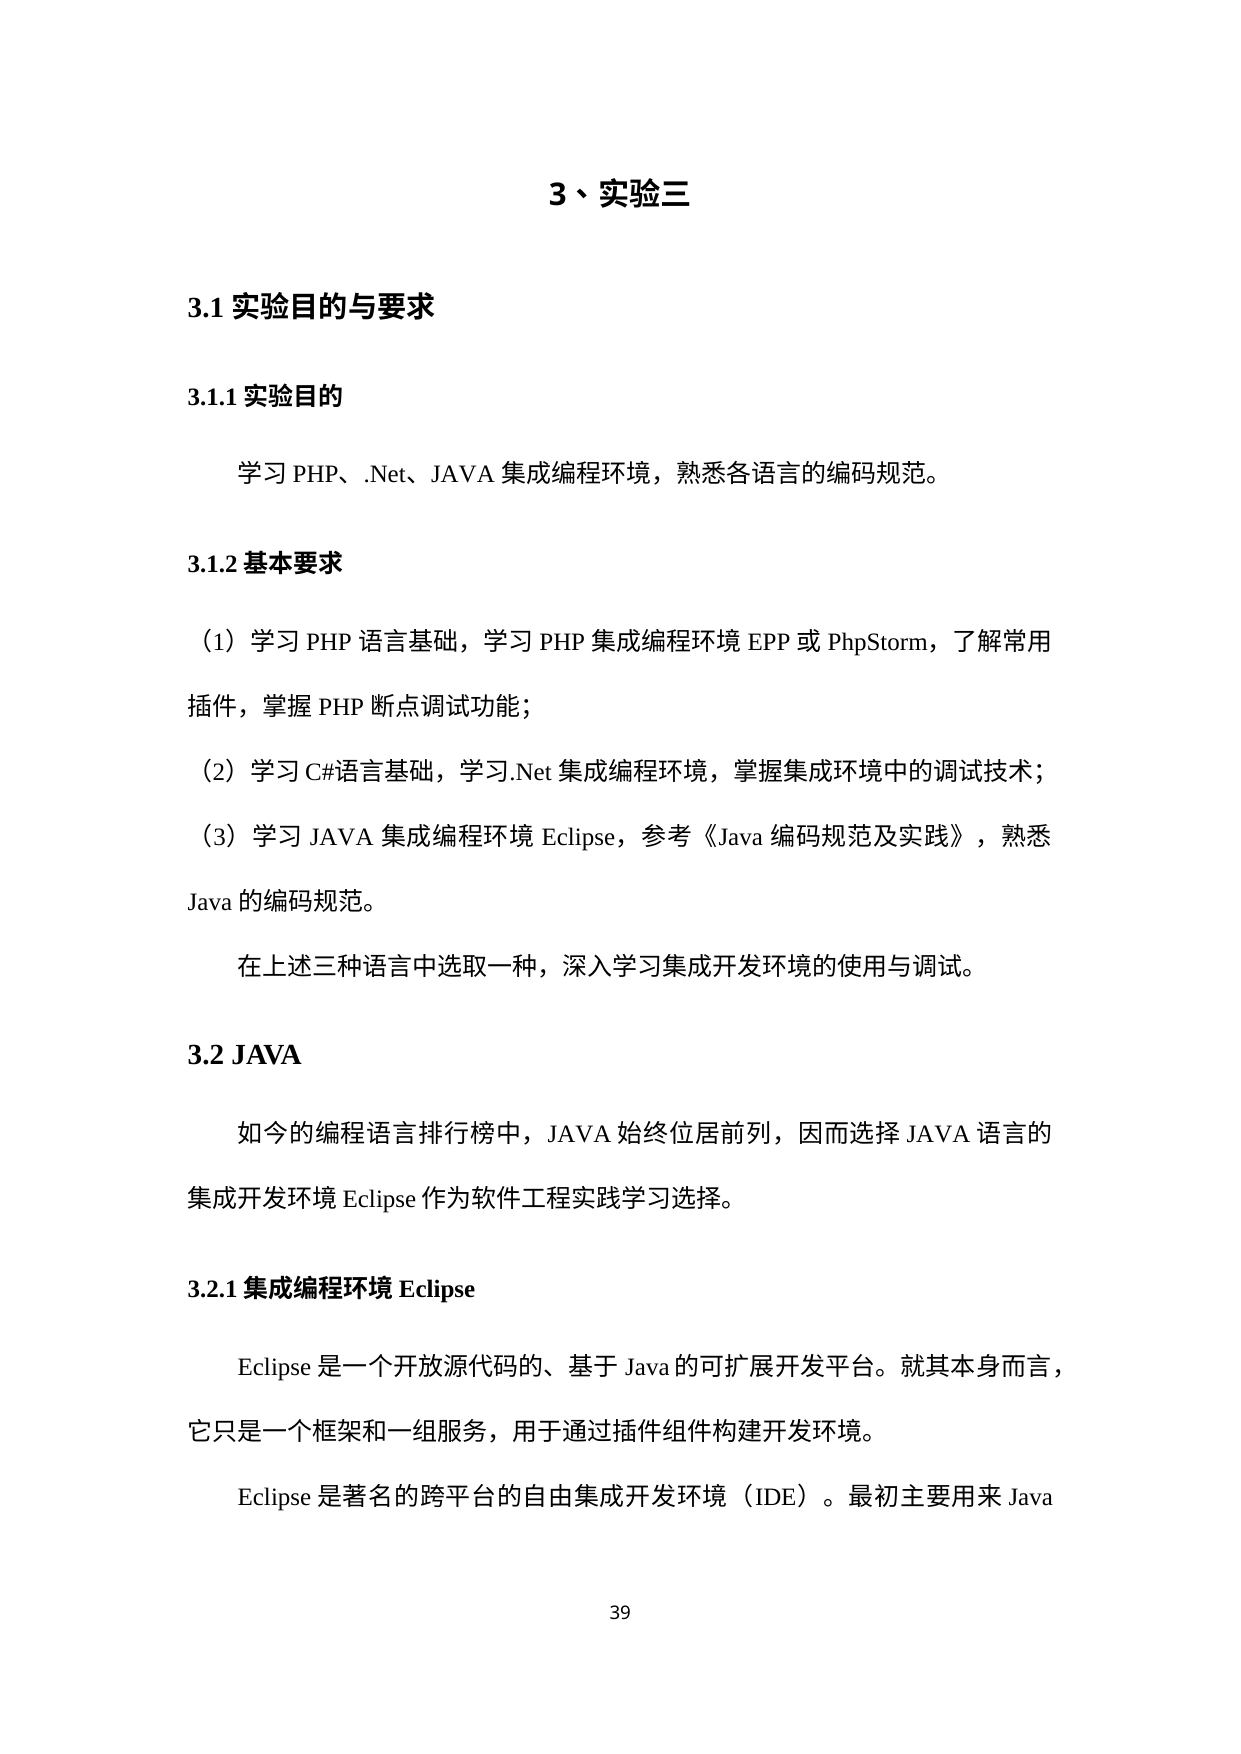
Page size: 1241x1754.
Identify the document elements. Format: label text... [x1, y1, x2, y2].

subtitle 基本要求 [187, 529, 1053, 594]
subtitle 实验目的 [187, 362, 1053, 427]
subtitle 实验三 [187, 161, 1053, 226]
subtitle JAVA [187, 1022, 1053, 1087]
subtitle 实验目的与要求 [187, 272, 1053, 337]
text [187, 1462, 1053, 1527]
text （3）学习 JAVA 集成编程环境 Eclipse，参考《Java 编码规范及实践》，熟悉 Java 的编码规范。 [187, 802, 1053, 932]
text 学习PHP、.Net、JAVA 集成编程环境，熟悉各语言的编码规范。 [187, 439, 1053, 504]
text Eclipse 是一个开放源代码的、基于Java的可扩展开发平台。就其本身而言，它只是一个框架和一组服务，用于通过插件组件构建开发环境。 [187, 1332, 1053, 1462]
text （2）学习C#语言基础，学习.Net 集成编程环境，掌握集成环境中的调试技术； [187, 737, 1053, 802]
text （1）学习 PHP 语言基础，学习 PHP 集成编程环境 EPP 或 PhpStorm，了解常用插件，掌握 PHP 断点调试功能； [187, 607, 1053, 737]
text 在上述三种语言中选取一种，深入学习集成开发环境的使用与调试。 [187, 932, 1053, 997]
text 如今的编程语言排行榜中，JAVA始终位居前列，因而选择JAVA语言的集成开发环境Eclipse作为软件工程实践学习选择。 [187, 1099, 1053, 1229]
subtitle 集成编程环境Eclipse [187, 1254, 1053, 1319]
